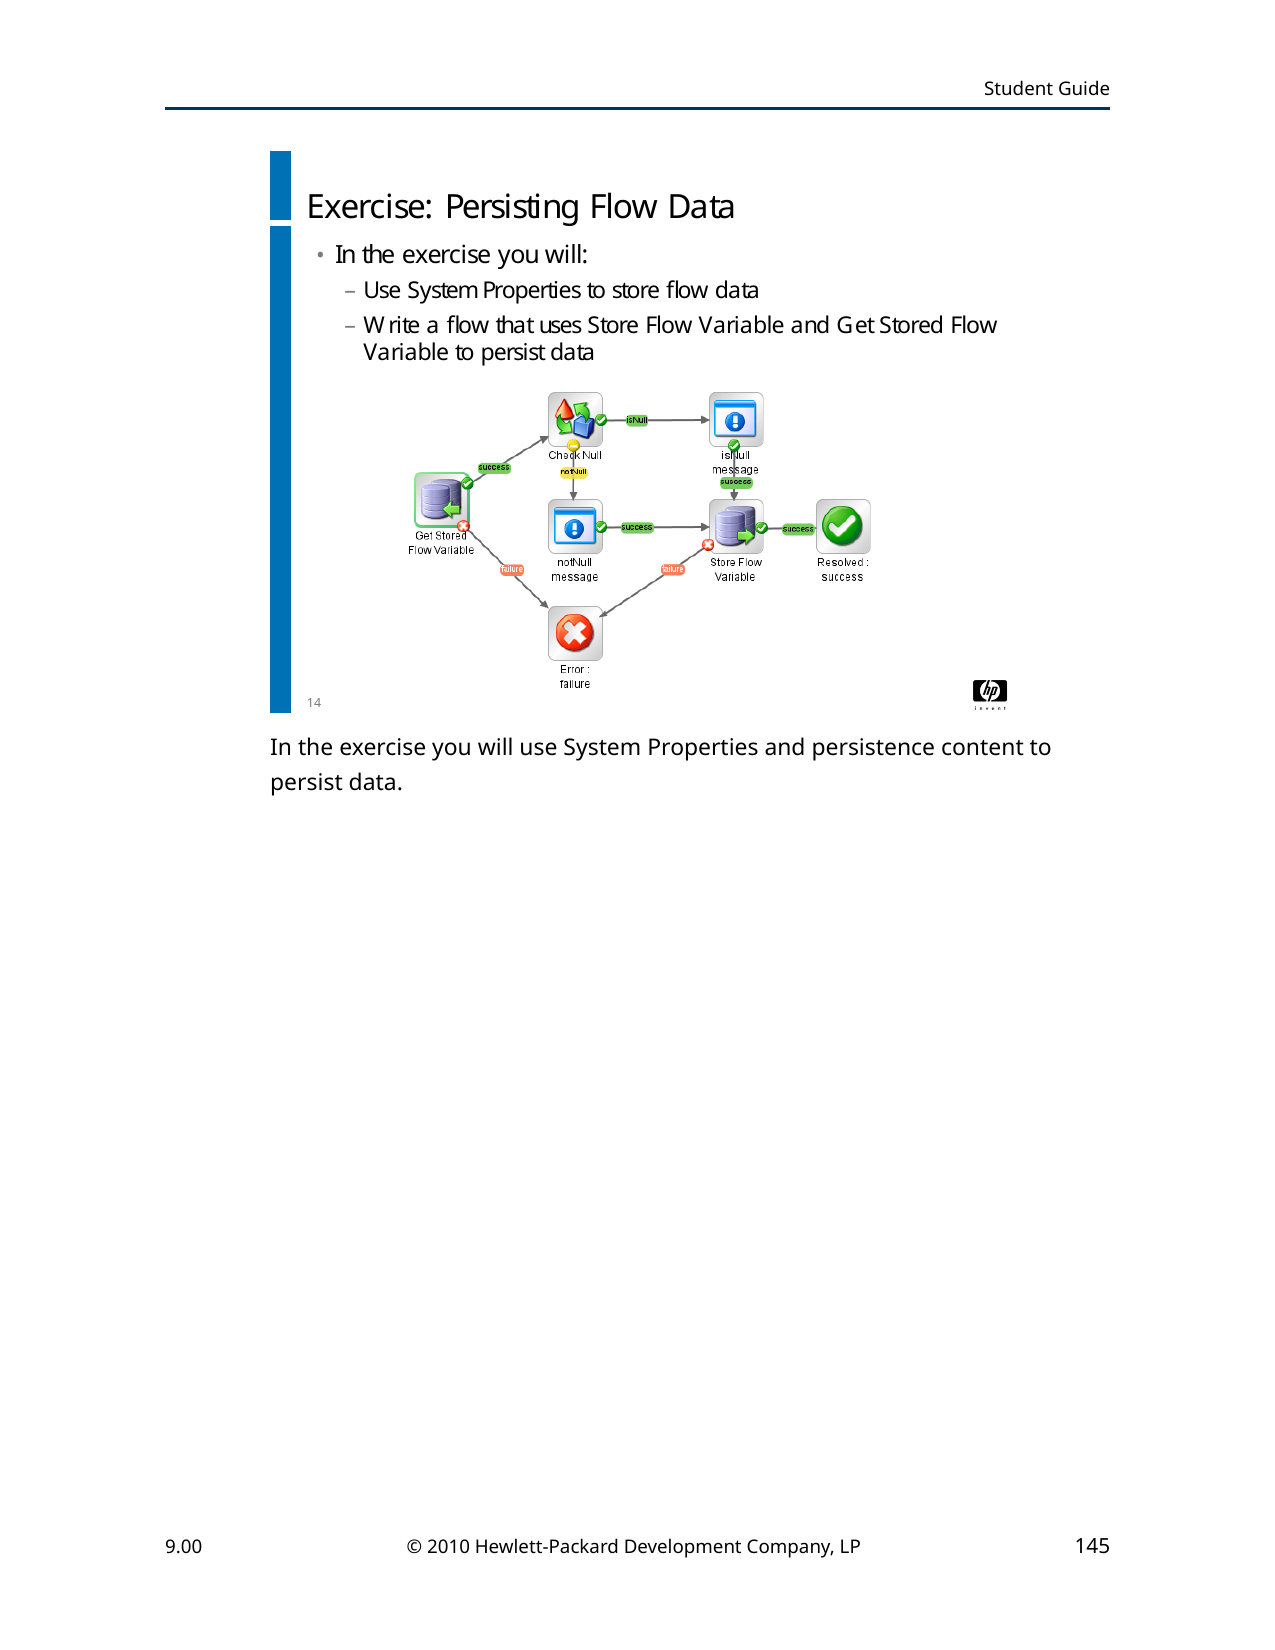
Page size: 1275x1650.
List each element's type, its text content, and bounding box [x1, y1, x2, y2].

text In the exercise you will use System Properties and persistence content to persist data. [270, 730, 1110, 798]
